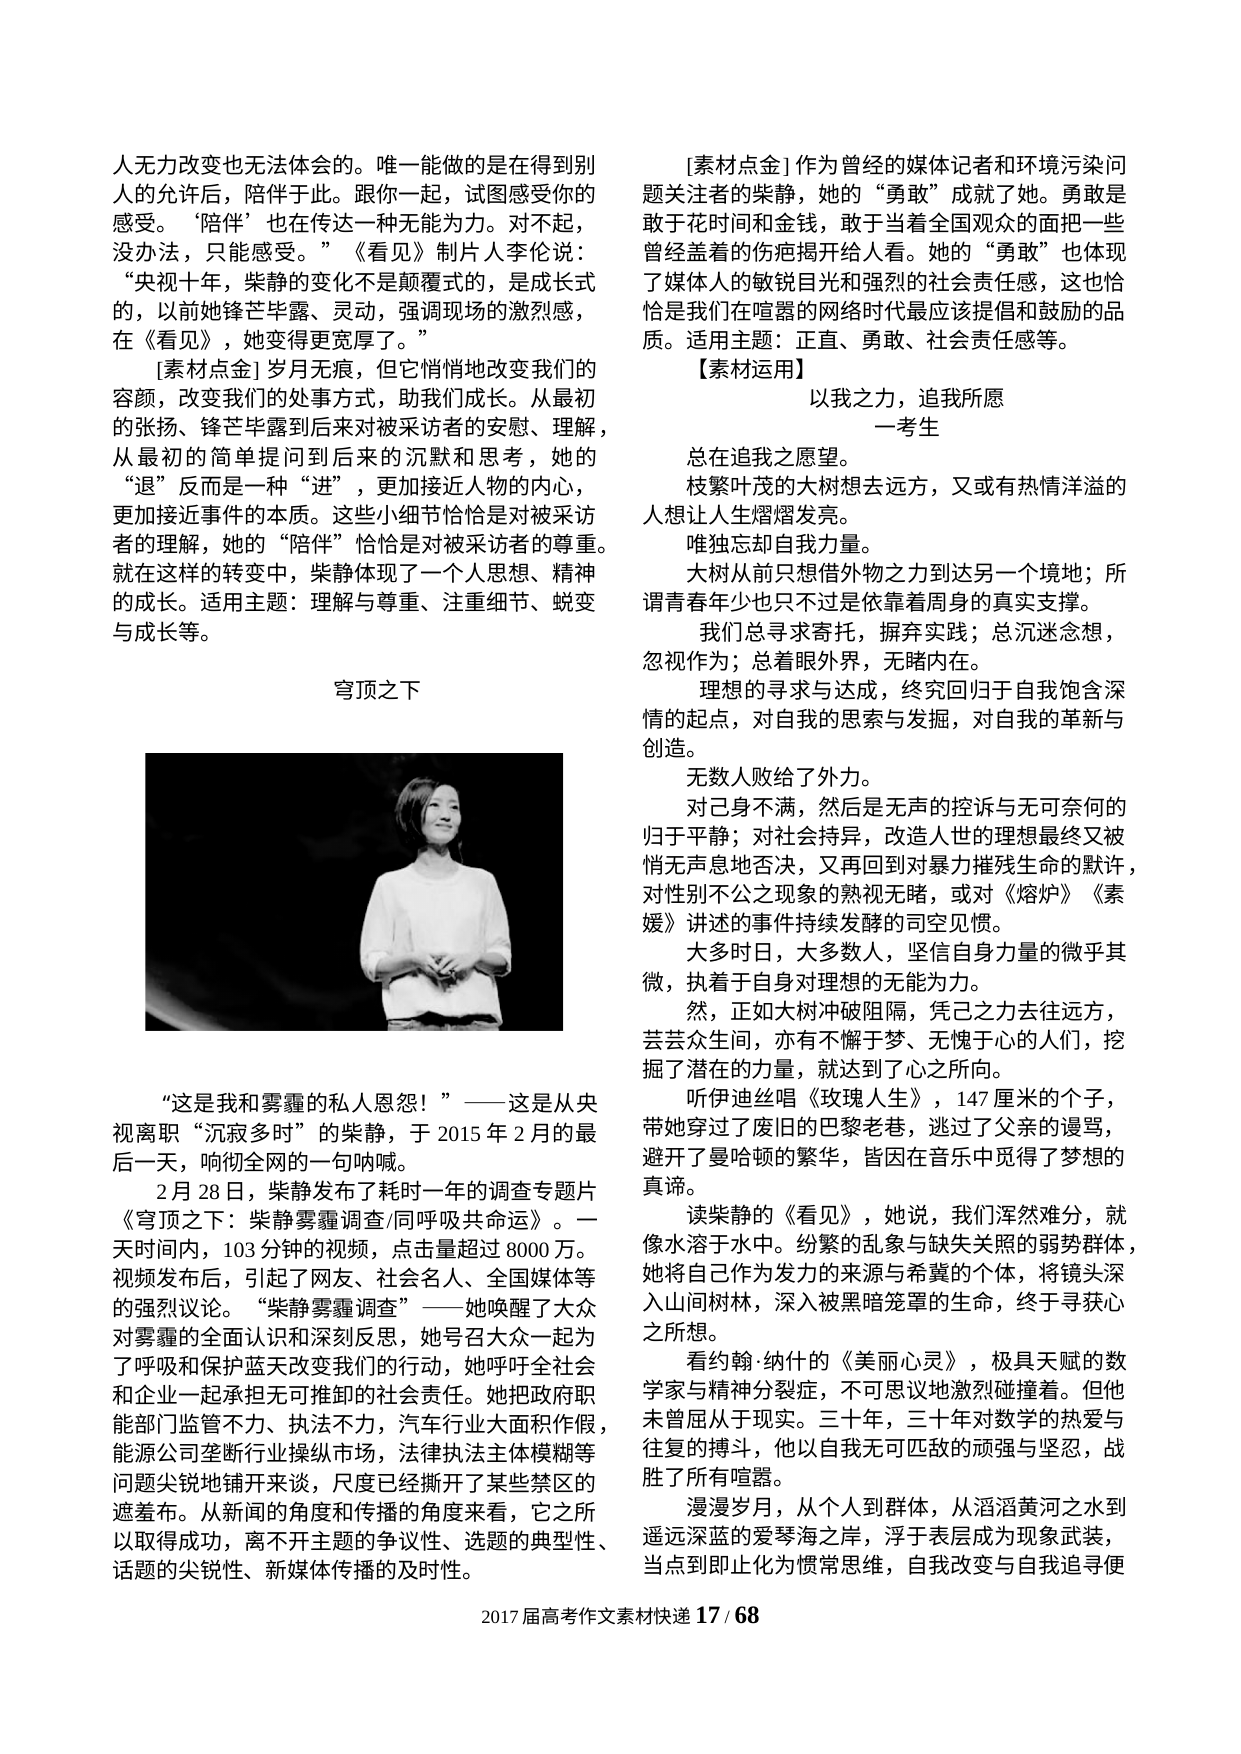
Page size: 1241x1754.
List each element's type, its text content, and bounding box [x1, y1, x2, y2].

text “这是我和雾霾的私人恩怨！”——这是从央视离职“沉寂多时”的柴静，于2015年2月的最后一天，响彻全网的一句呐喊。 [112, 1088, 598, 1176]
text 穹顶之下 [112, 675, 598, 704]
text 漫漫岁月，从个人到群体，从滔滔黄河之水到遥远深蓝的爱琴海之岸，浮于表层成为现象武装，当点到即止化为惯常思维，自我改变与自我追寻便显得稀缺，弥足珍贵。 [642, 1492, 1128, 1579]
text 读柴静的《看见》，她说，我们浑然难分，就像水溶于水中。纷繁的乱象与缺失关照的弱势群体，她将自己作为发力的来源与希冀的个体，将镜头深入山间树林，深入被黑暗笼罩的生命，终于寻获心之所想。 [642, 1200, 1128, 1346]
text [素材点金] 作为曾经的媒体记者和环境污染问题关注者的柴静，她的“勇敢”成就了她。勇敢是敢于花时间和金钱，敢于当着全国观众的面把一些曾经盖着的伤疤揭开给人看。她的“勇敢”也体现了媒体人的敏锐目光和强烈的社会责任感，这也恰恰是我们在喧嚣的网络时代最应该提倡和鼓励的品质。适用主题：正直、勇敢、社会责任感等。 [642, 150, 1128, 354]
text 枝繁叶茂的大树想去远方，又或有热情洋溢的人想让人生熠熠发亮。 [642, 471, 1128, 529]
text 总在追我之愿望。 [642, 442, 1128, 471]
text 大多时日，大多数人，坚信自身力量的微乎其微，执着于自身对理想的无能为力。 [642, 937, 1128, 996]
text 听伊迪丝唱《玫瑰人生》，147厘米的个子，带她穿过了废旧的巴黎老巷，逃过了父亲的谩骂，避开了曼哈顿的繁华，皆因在音乐中觅得了梦想的真谛。 [642, 1083, 1128, 1200]
text 我们总寻求寄托，摒弃实践；总沉迷念想，忽视作为；总着眼外界，无睹内在。 [642, 617, 1128, 675]
text 然，正如大树冲破阻隔，凭己之力去往远方，芸芸众生间，亦有不懈于梦、无愧于心的人们，挖掘了潜在的力量，就达到了心之所向。 [642, 996, 1128, 1083]
text 无数人败给了外力。 [642, 762, 1128, 792]
text 对己身不满，然后是无声的控诉与无可奈何的归于平静；对社会持异，改造人世的理想最终又被悄无声息地否决，又再回到对暴力摧残生命的默许，对性别不公之现象的熟视无睹，或对《熔炉》《素媛》讲述的事件持续发酵的司空见惯。 [642, 792, 1128, 937]
text 2月28日，柴静发布了耗时一年的调查专题片《穹顶之下：柴静雾霾调查/同呼吸共命运》。一天时间内，103分钟的视频，点击量超过8000万。视频发布后，引起了网友、社会名人、全国媒体等的强烈议论。“柴静雾霾调查”——她唤醒了大众对雾霾的全面认识和深刻反思，她号召大众一起为了呼吸和保护蓝天改变我们的行动，她呼吁全社会和企业一起承担无可推卸的社会责任。她把政府职能部门监管不力、执法不力，汽车行业大面积作假，能源公司垄断行业操纵市场，法律执法主体模糊等问题尖锐地铺开来谈，尺度已经撕开了某些禁区的遮羞布。从新闻的角度和传播的角度来看，它之所以取得成功，离不开主题的争议性、选题的典型性、话题的尖锐性、新媒体传播的及时性。 [112, 1176, 598, 1584]
text [素材点金] 岁月无痕，但它悄悄地改变我们的容颜，改变我们的处事方式，助我们成长。从最初的张扬、锋芒毕露到后来对被采访者的安慰、理解，从最初的简单提问到后来的沉默和思考，她的“退”反而是一种“进”，更加接近人物的内心，更加接近事件的本质。这些小细节恰恰是对被采访者的理解，她的“陪伴”恰恰是对被采访者的尊重。就在这样的转变中，柴静体现了一个人思想、精神的成长。适用主题：理解与尊重、注重细节、蜕变与成长等。 [112, 354, 598, 646]
text 一考生 [642, 412, 1128, 442]
picture [145, 753, 564, 1031]
text 唯独忘却自我力量。 [642, 529, 1128, 558]
text 以我之力，追我所愿 [642, 383, 1128, 412]
text 看约翰·纳什的《美丽心灵》，极具天赋的数学家与精神分裂症，不可思议地激烈碰撞着。但他未曾屈从于现实。三十年，三十年对数学的热爱与往复的搏斗，他以自我无可匹敌的顽强与坚忍，战胜了所有喧嚣。 [642, 1346, 1128, 1492]
text 大树从前只想借外物之力到达另一个境地；所谓青春年少也只不过是依靠着周身的真实支撑。 [642, 558, 1128, 617]
text 【素材运用】 [642, 354, 1128, 383]
text 理想的寻求与达成，终究回归于自我饱含深情的起点，对自我的思索与发掘，对自我的革新与创造。 [642, 675, 1128, 762]
